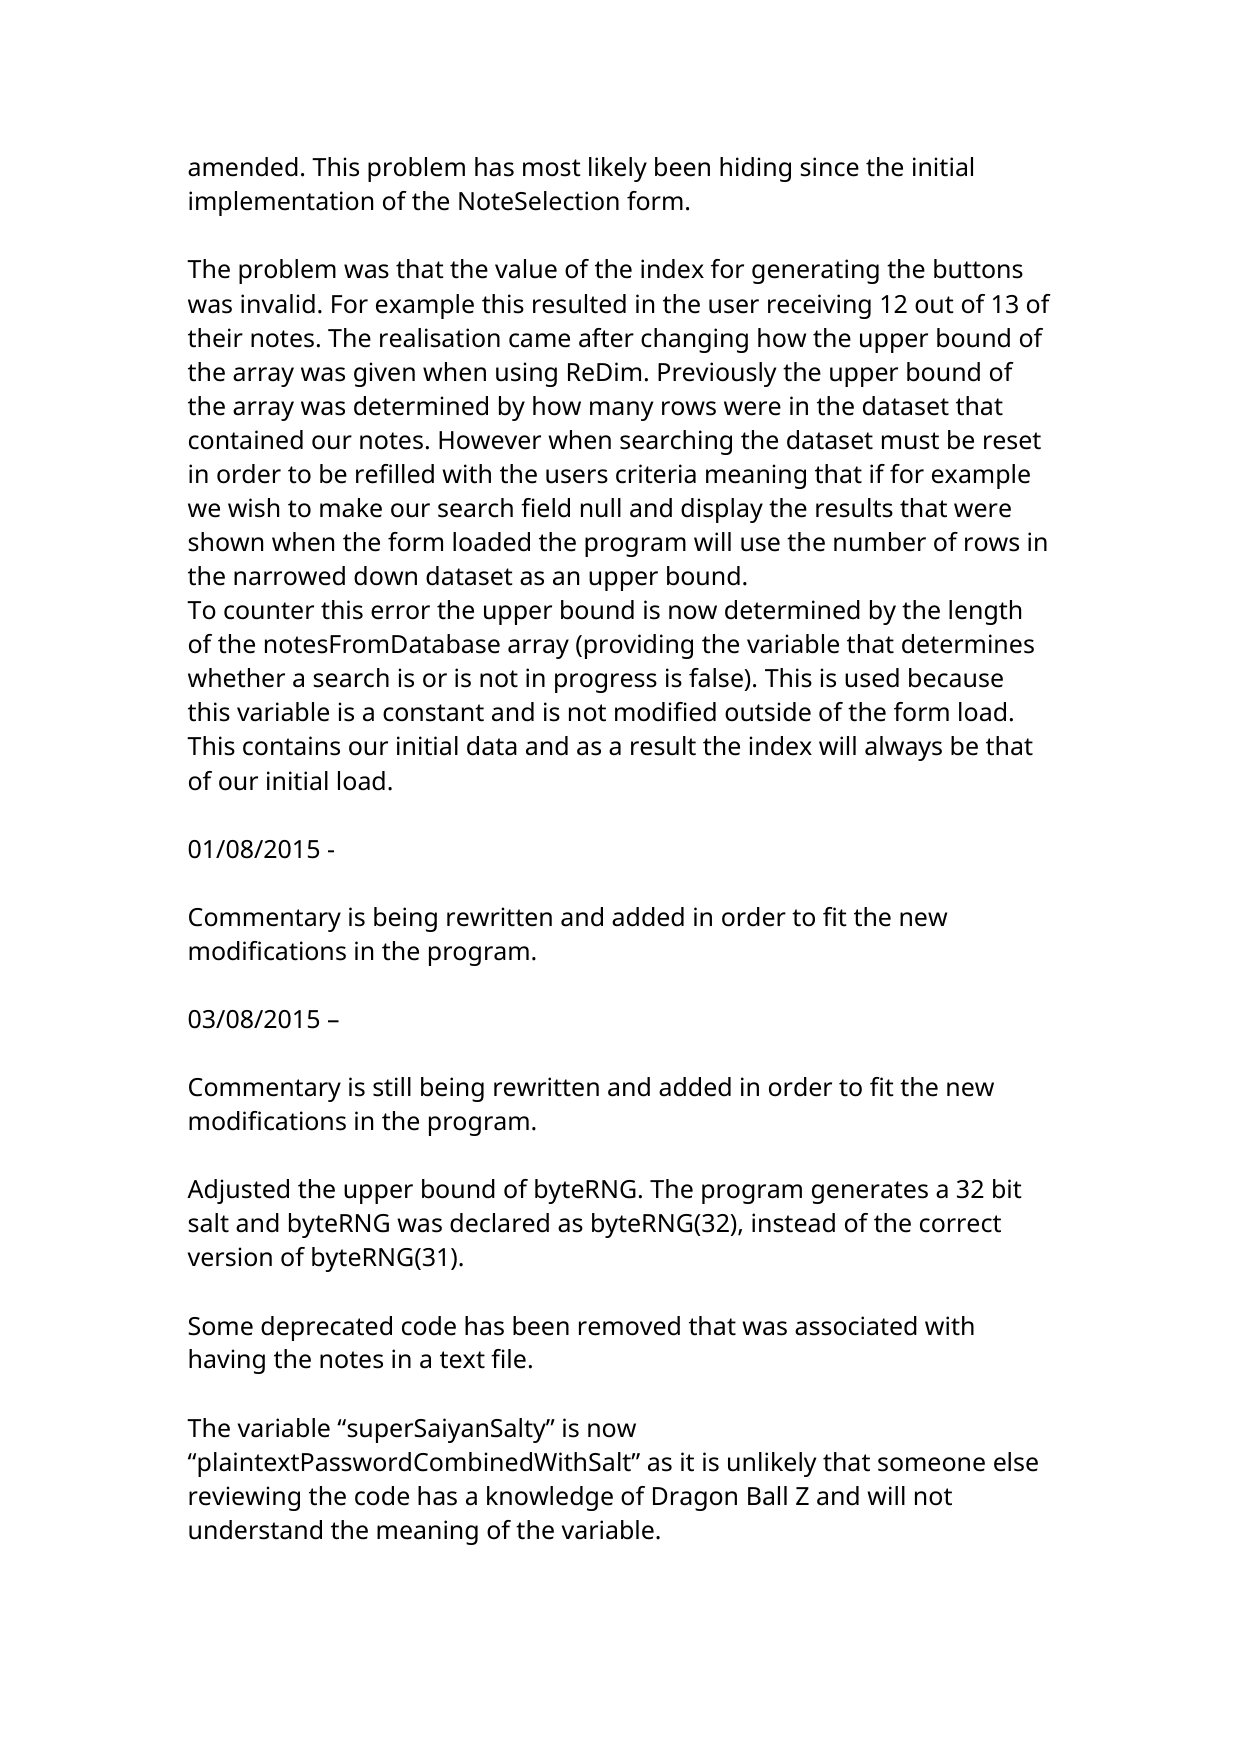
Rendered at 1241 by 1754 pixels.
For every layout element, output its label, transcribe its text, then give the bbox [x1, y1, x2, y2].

text The problem was that the value of the index for generating the buttons was invalid. For example this resulted in the user receiving 12 out of 13 of their notes. The realisation came after changing how the upper bound of the array was given when using ReDim. Previously the upper bound of the array was determined by how many rows were in the dataset that contained our notes. However when searching the dataset must be reset in order to be refilled with the users criteria meaning that if for example we wish to make our search field null and display the results that were shown when the form loaded the program will use the number of rows in the narrowed down dataset as an upper bound. [187, 252, 1053, 593]
text 03/08/2015 – [187, 1002, 1053, 1036]
text Some deprecated code has been removed that was associated with having the notes in a text file. [187, 1308, 1053, 1376]
text The variable “superSaiyanSalty” is now “plaintextPasswordCombinedWithSalt” as it is unlikely that someone else reviewing the code has a knowledge of Dragon Ball Z and will not understand the meaning of the variable. [187, 1410, 1053, 1547]
text To counter this error the upper bound is now determined by the length of the notesFromDatabase array (providing the variable that determines whether a search is or is not in progress is false). This is used because this variable is a constant and is not modified outside of the form load. This contains our initial data and as a result the index will always be that of our initial load. [187, 593, 1053, 797]
text Adjusted the upper bound of byteRNG. The program generates a 32 bit salt and byteRNG was declared as byteRNG(32), instead of the correct version of byteRNG(31). [187, 1172, 1053, 1274]
text Commentary is being rewritten and added in order to fit the new modifications in the program. [187, 899, 1053, 967]
text Commentary is still being rewritten and added in order to fit the new modifications in the program. [187, 1070, 1053, 1138]
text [187, 150, 1053, 218]
text 01/08/2015 - [187, 831, 1053, 865]
